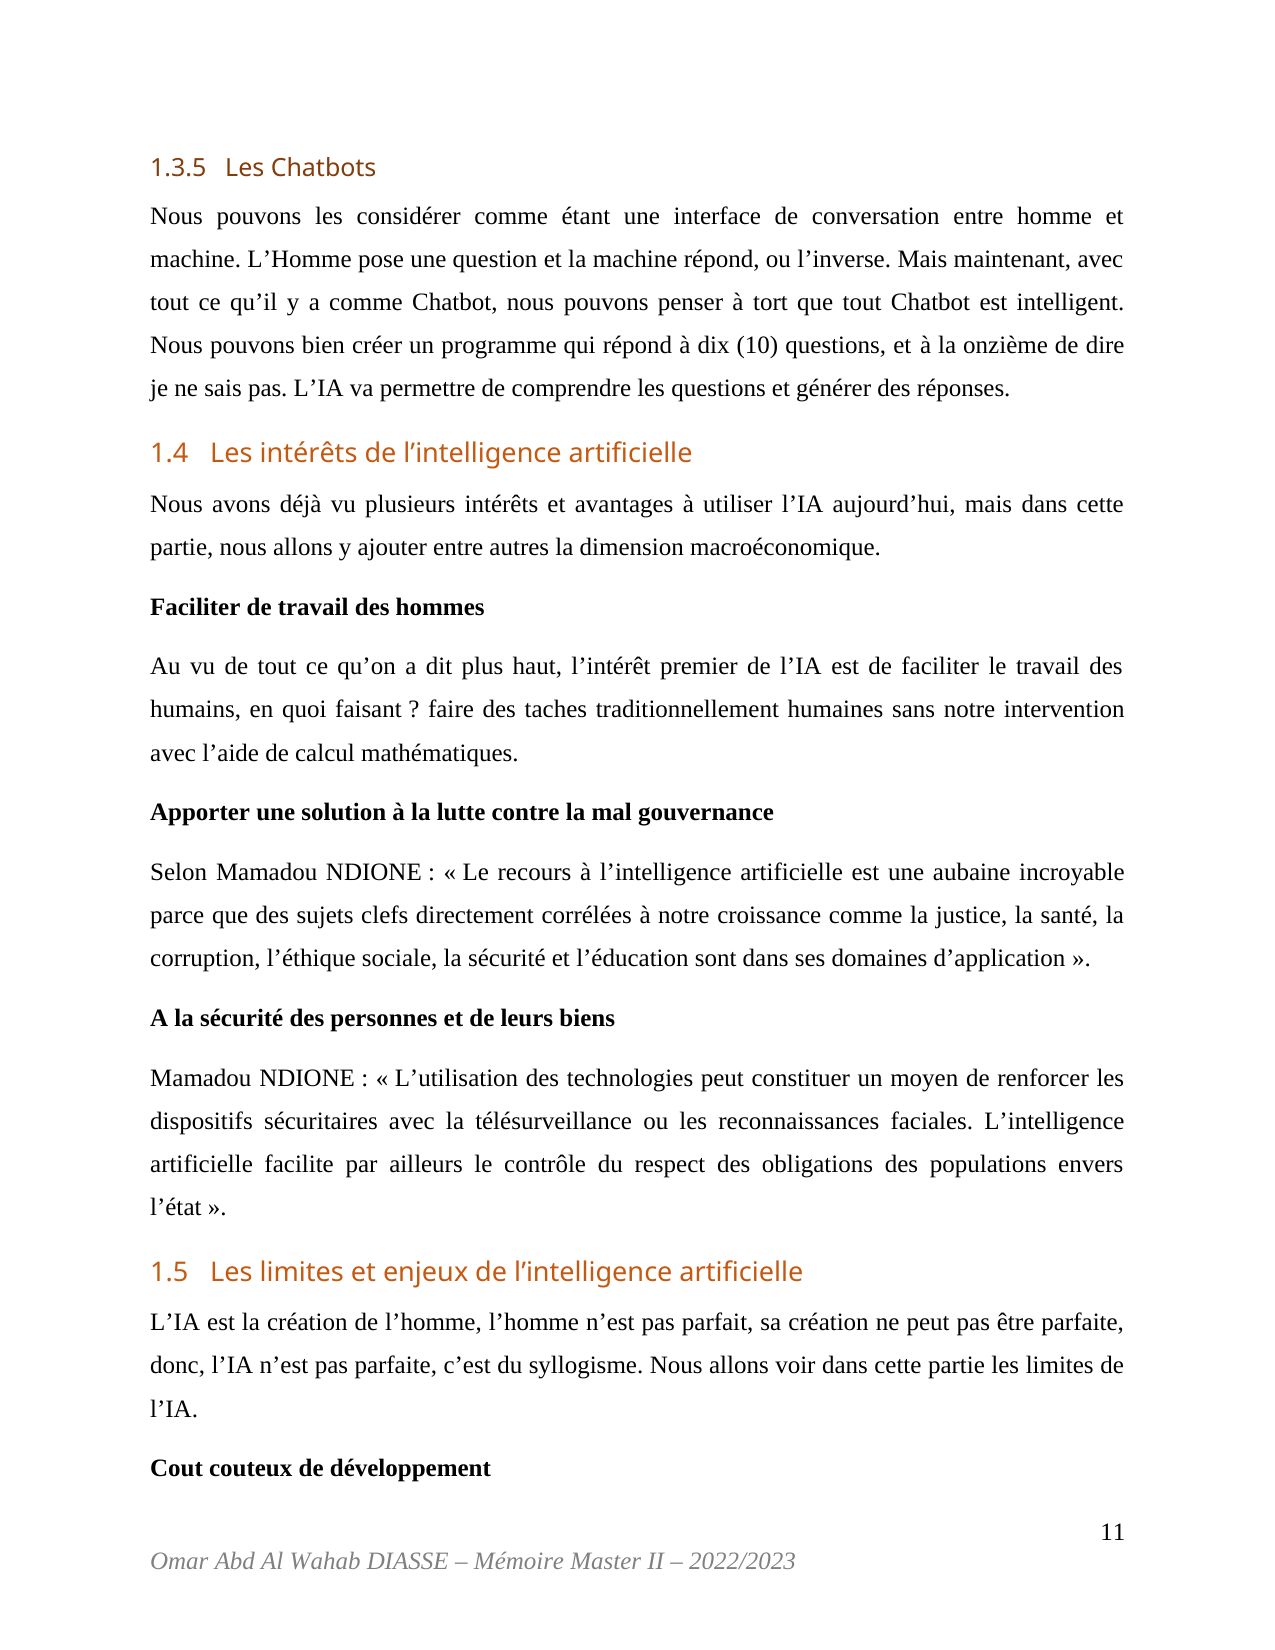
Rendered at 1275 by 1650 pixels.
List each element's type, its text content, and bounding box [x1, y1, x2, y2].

text Nous avons déjà vu plusieurs intérêts et avantages à utiliser l’IA aujourd’hui, mais dans cette partie, nous allons y ajouter entre autres la dimension macroéconomique. [150, 489, 1125, 561]
subtitle Les limites et enjeux de l’intelligence artificielle [150, 1252, 1125, 1289]
subtitle Les Chatbots [150, 150, 1125, 184]
text L’IA est la création de l’homme, l’homme n’est pas parfait, sa création ne peut pas être parfaite, donc, l’IA n’est pas parfaite, c’est du syllogisme. Nous allons voir dans cette partie les limites de l’IA. [150, 1307, 1125, 1422]
text Faciliter de travail des hommes [150, 592, 1125, 620]
text Au vu de tout ce qu’on a dit plus haut, l’intérêt premier de l’IA est de faciliter le travail des humains, en quoi faisant ? faire des taches traditionnellement humaines sans notre intervention avec l’aide de calcul mathématiques. [150, 651, 1125, 766]
text A la sécurité des personnes et de leurs biens [150, 1003, 1125, 1032]
text Apporter une solution à la lutte contre la mal gouvernance [150, 797, 1125, 826]
subtitle Les intérêts de l’intelligence artificielle [150, 433, 1125, 470]
text Mamadou NDIONE : « L’utilisation des technologies peut constituer un moyen de renforcer les dispositifs sécuritaires avec la télésurveillance ou les reconnaissances faciales. L’intelligence artificielle facilite par ailleurs le contrôle du respect des obligations des populations envers l’état ». [150, 1063, 1125, 1221]
text Selon Mamadou NDIONE : « Le recours à l’intelligence artificielle est une aubaine incroyable parce que des sujets clefs directement corrélées à notre croissance comme la justice, la santé, la corruption, l’éthique sociale, la sécurité et l’éducation sont dans ses domaines d’application ». [150, 857, 1125, 972]
text Nous pouvons les considérer comme étant une interface de conversation entre homme et machine. L’Homme pose une question et la machine répond, ou l’inverse. Mais maintenant, avec tout ce qu’il y a comme Chatbot, nous pouvons penser à tort que tout Chatbot est intelligent. Nous pouvons bien créer un programme qui répond à dix (10) questions, et à la onzième de dire je ne sais pas. L’IA va permettre de comprendre les questions et générer des réponses. [150, 201, 1125, 402]
text Cout couteux de développement [150, 1453, 1125, 1482]
